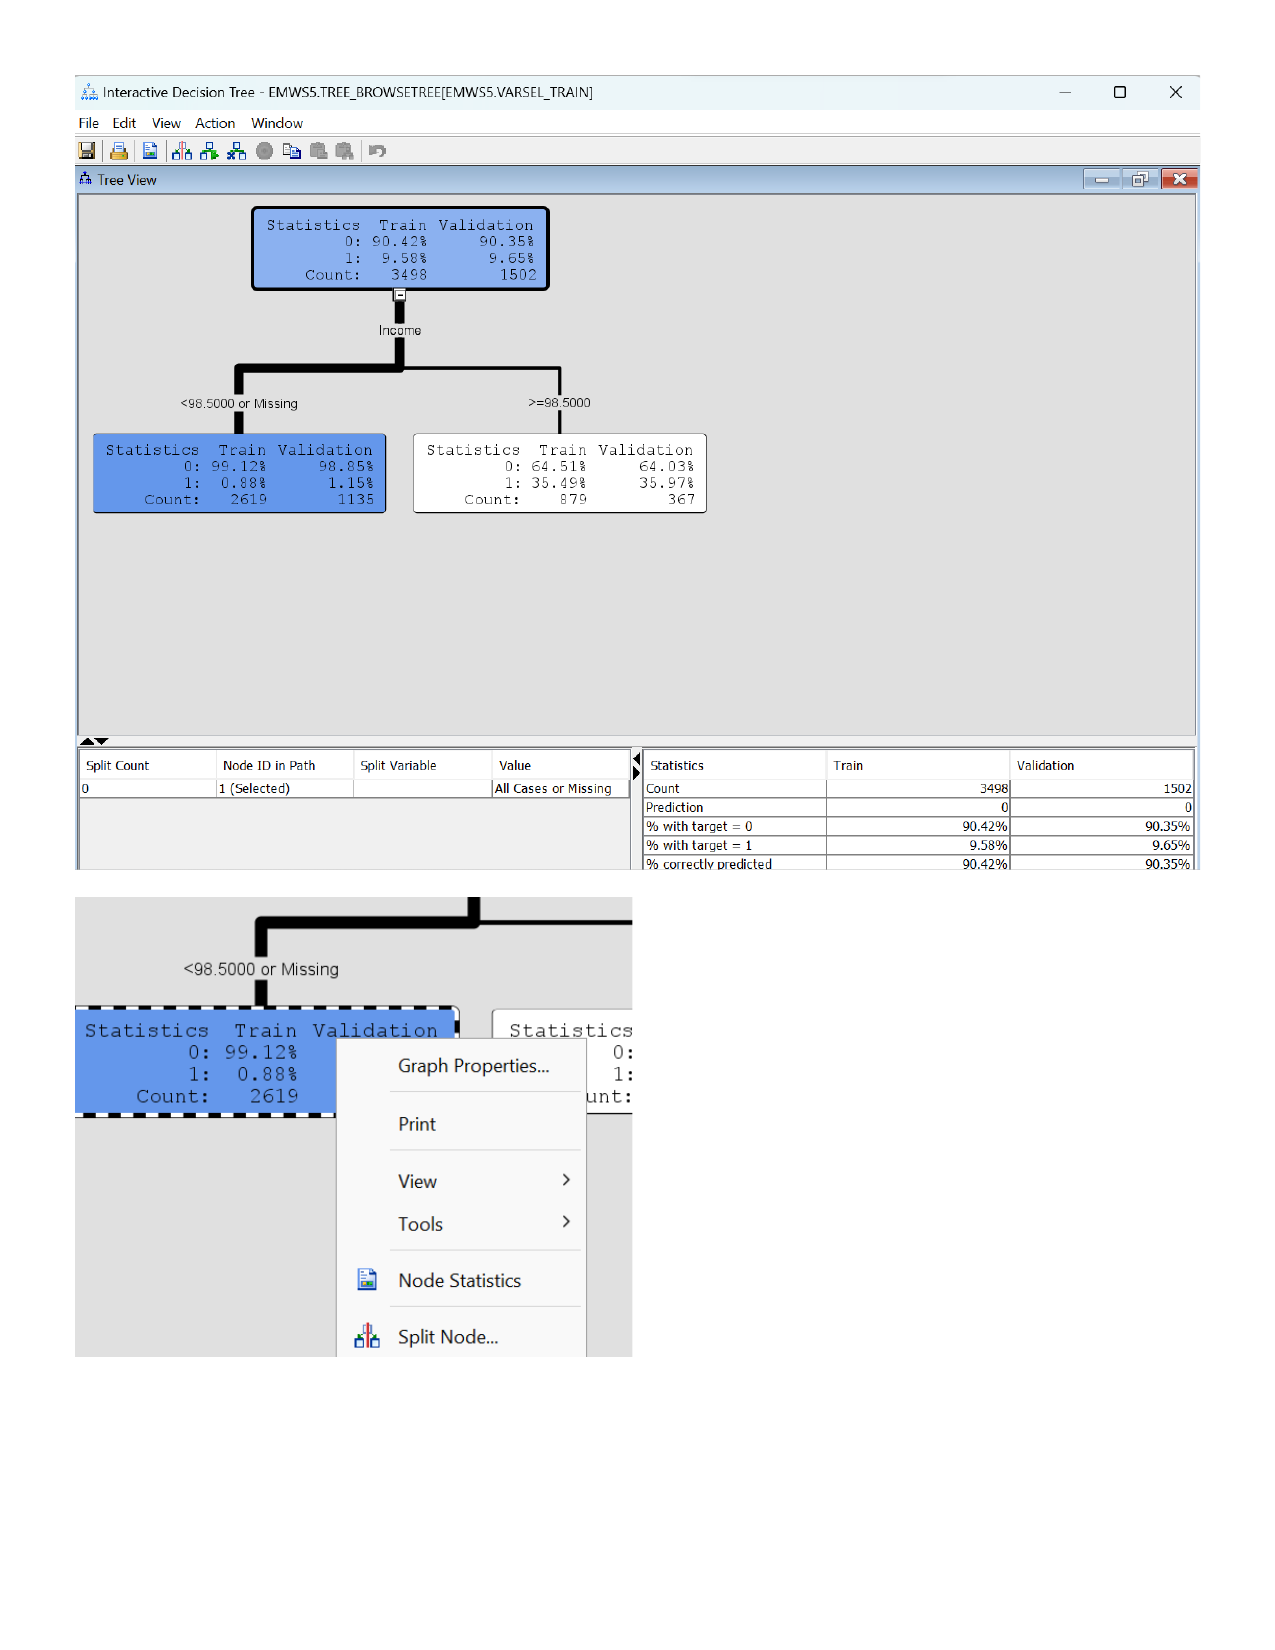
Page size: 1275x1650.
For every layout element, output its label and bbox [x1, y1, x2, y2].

picture [75, 75, 1200, 870]
picture [75, 897, 633, 1357]
